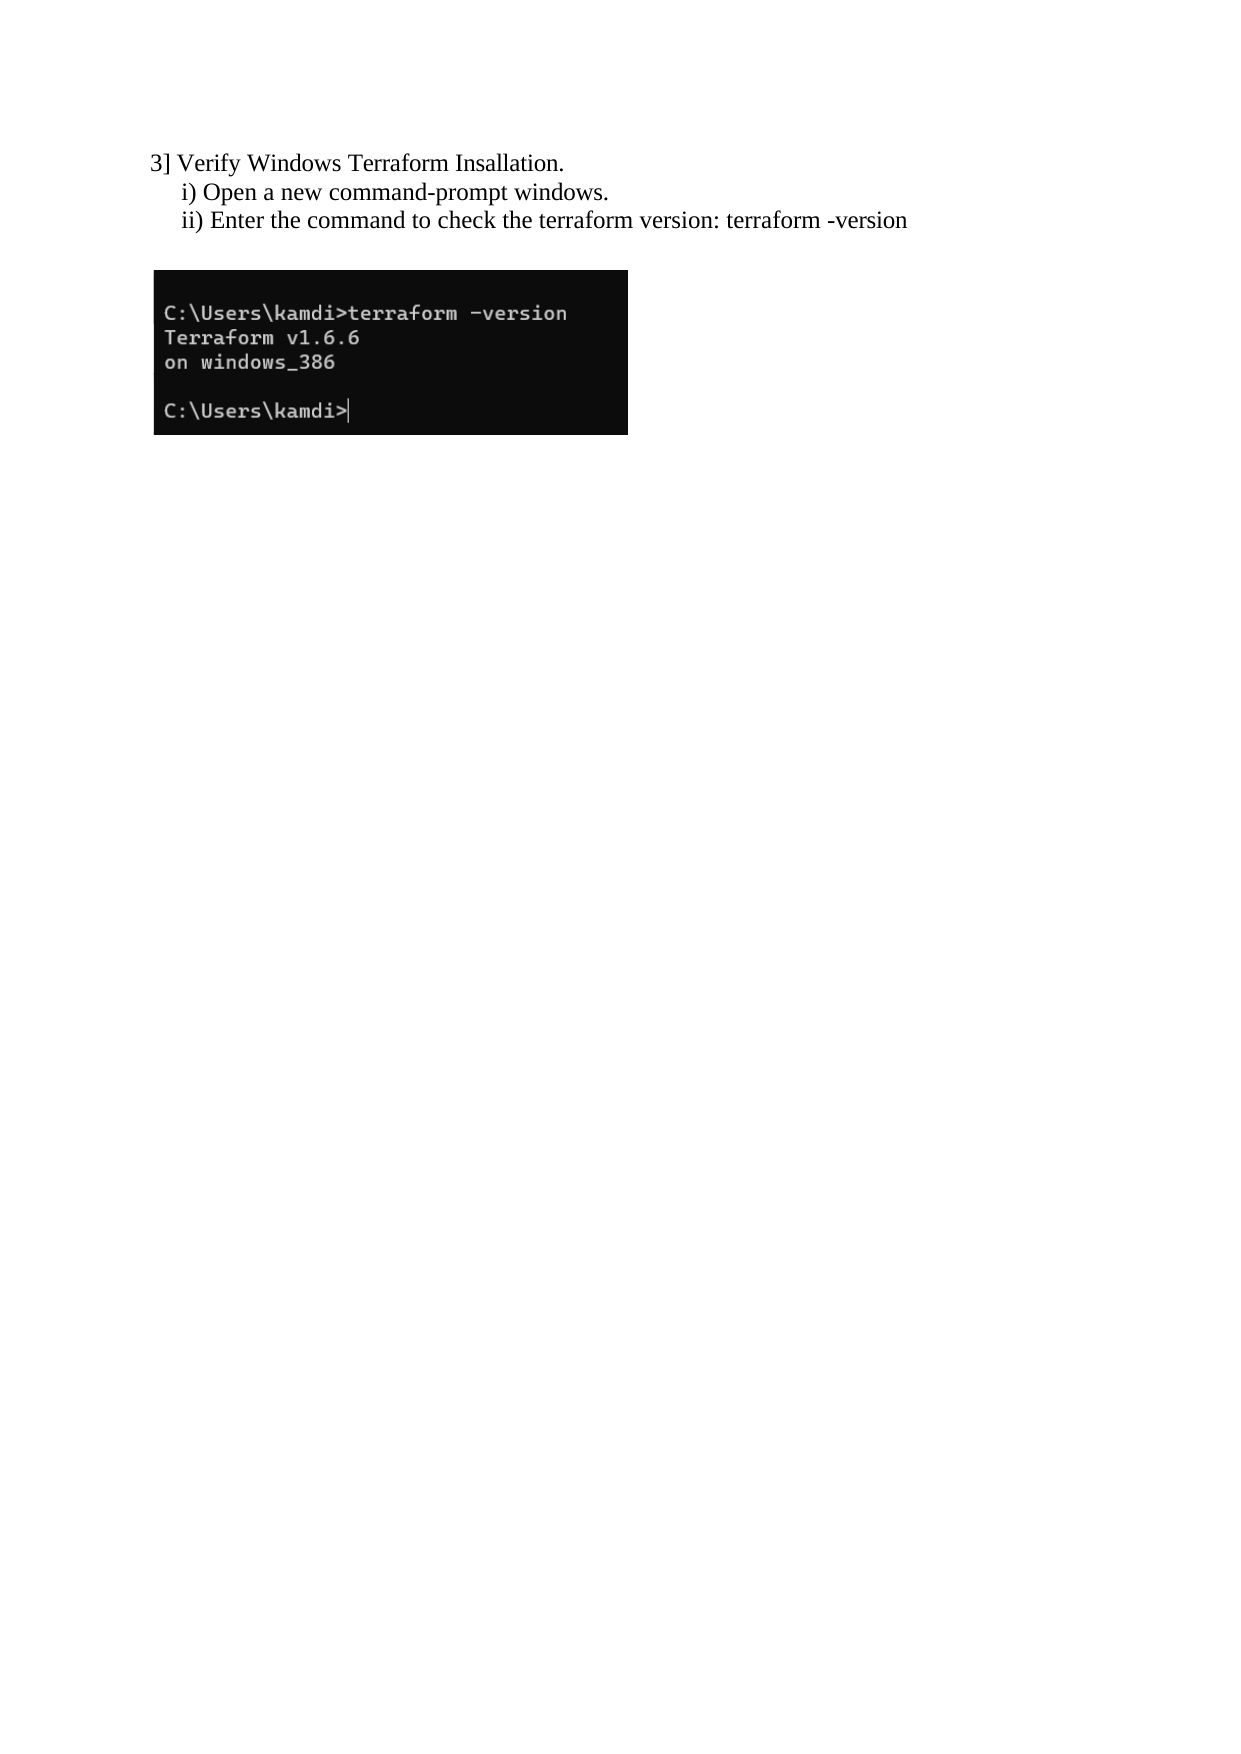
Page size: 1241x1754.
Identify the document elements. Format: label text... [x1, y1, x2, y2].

picture [153, 270, 628, 435]
list Enter the command to check the terraform version: terraform -version [181, 206, 1219, 234]
list Verify Windows Terraform Insallation. [150, 148, 1219, 177]
list Open a new command-prompt windows. [181, 177, 1219, 206]
